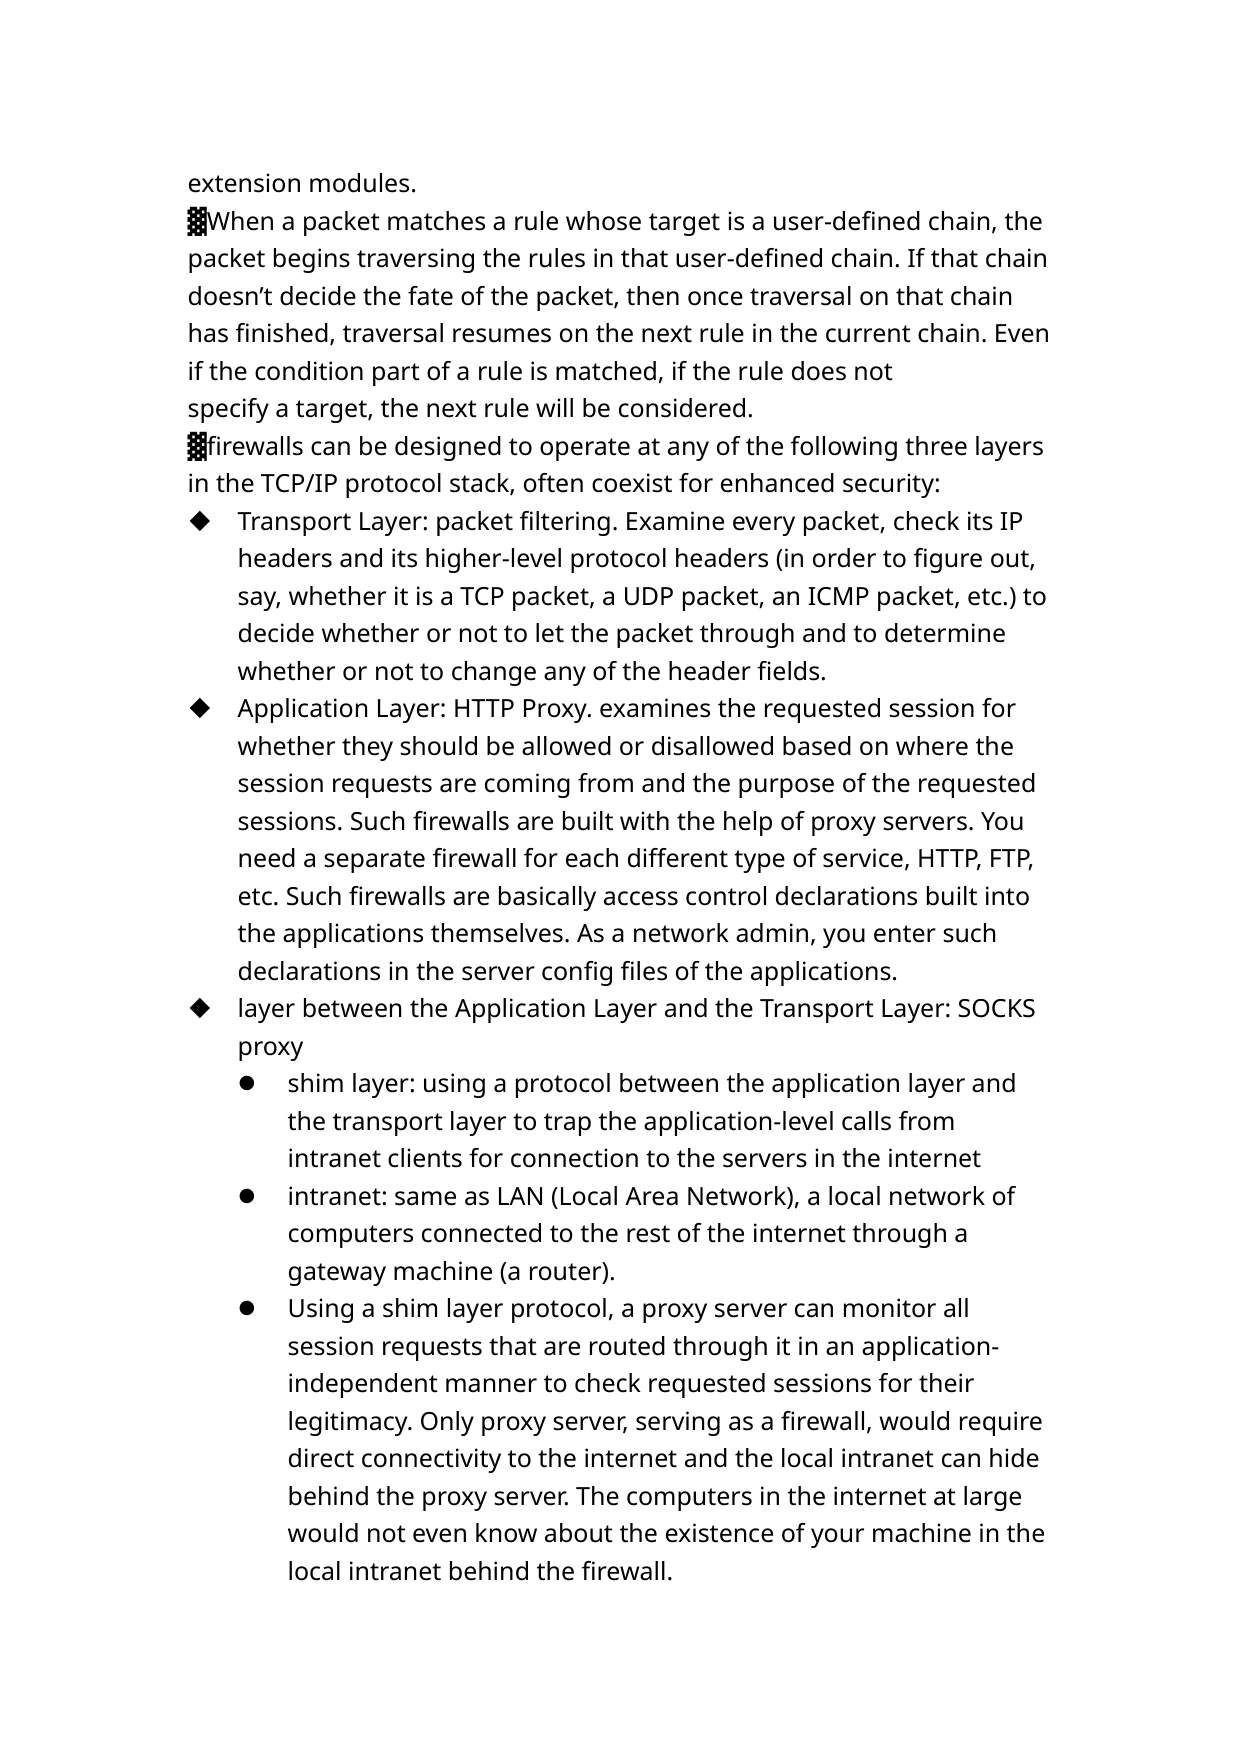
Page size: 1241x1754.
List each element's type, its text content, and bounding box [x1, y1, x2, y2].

list Application Layer: HTTP Proxy. examines the requested session for whether they should be allowed or disallowed based on where the session requests are coming from and the purpose of the requested sessions. Such firewalls are built with the help of proxy servers. You need a separate firewall for each different type of service, HTTP, FTP, etc. Such firewalls are basically access control declarations built into the applications themselves. As a network admin, you enter such declarations in the server config files of the applications. [187, 689, 1053, 989]
list shim layer: using a protocol between the application layer and the transport layer to trap the application-level calls from intranet clients for connection to the servers in the internet [237, 1064, 1053, 1177]
text specify a target, the next rule will be considered. [187, 389, 1053, 427]
list Using a shim layer protocol, a proxy server can monitor all session requests that are routed through it in an application-independent manner to check requested sessions for their legitimacy. Only proxy server, serving as a firewall, would require direct connectivity to the internet and the local intranet can hide behind the proxy server. The computers in the internet at large would not even know about the existence of your machine in the local intranet behind the firewall. [237, 1289, 1053, 1589]
list Transport Layer: packet filtering. Examine every packet, check its IP headers and its higher-level protocol headers (in order to figure out, say, whether it is a TCP packet, a UDP packet, an ICMP packet, etc.) to decide whether or not to let the packet through and to determine whether or not to change any of the header fields. [187, 502, 1053, 689]
text ▓firewalls can be designed to operate at any of the following three layers in the TCP/IP protocol stack, often coexist for enhanced security: [187, 427, 1053, 502]
list layer between the Application Layer and the Transport Layer: SOCKS proxy [187, 989, 1053, 1064]
list intranet: same as LAN (Local Area Network), a local network of computers connected to the rest of the internet through a gateway machine (a router). [237, 1177, 1053, 1289]
text ▓When a packet matches a rule whose target is a user-defined chain, the packet begins traversing the rules in that user-defined chain. If that chain doesn’t decide the fate of the packet, then once traversal on that chain has finished, traversal resumes on the next rule in the current chain. Even if the condition part of a rule is matched, if the rule does not [187, 202, 1053, 389]
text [187, 164, 1053, 202]
